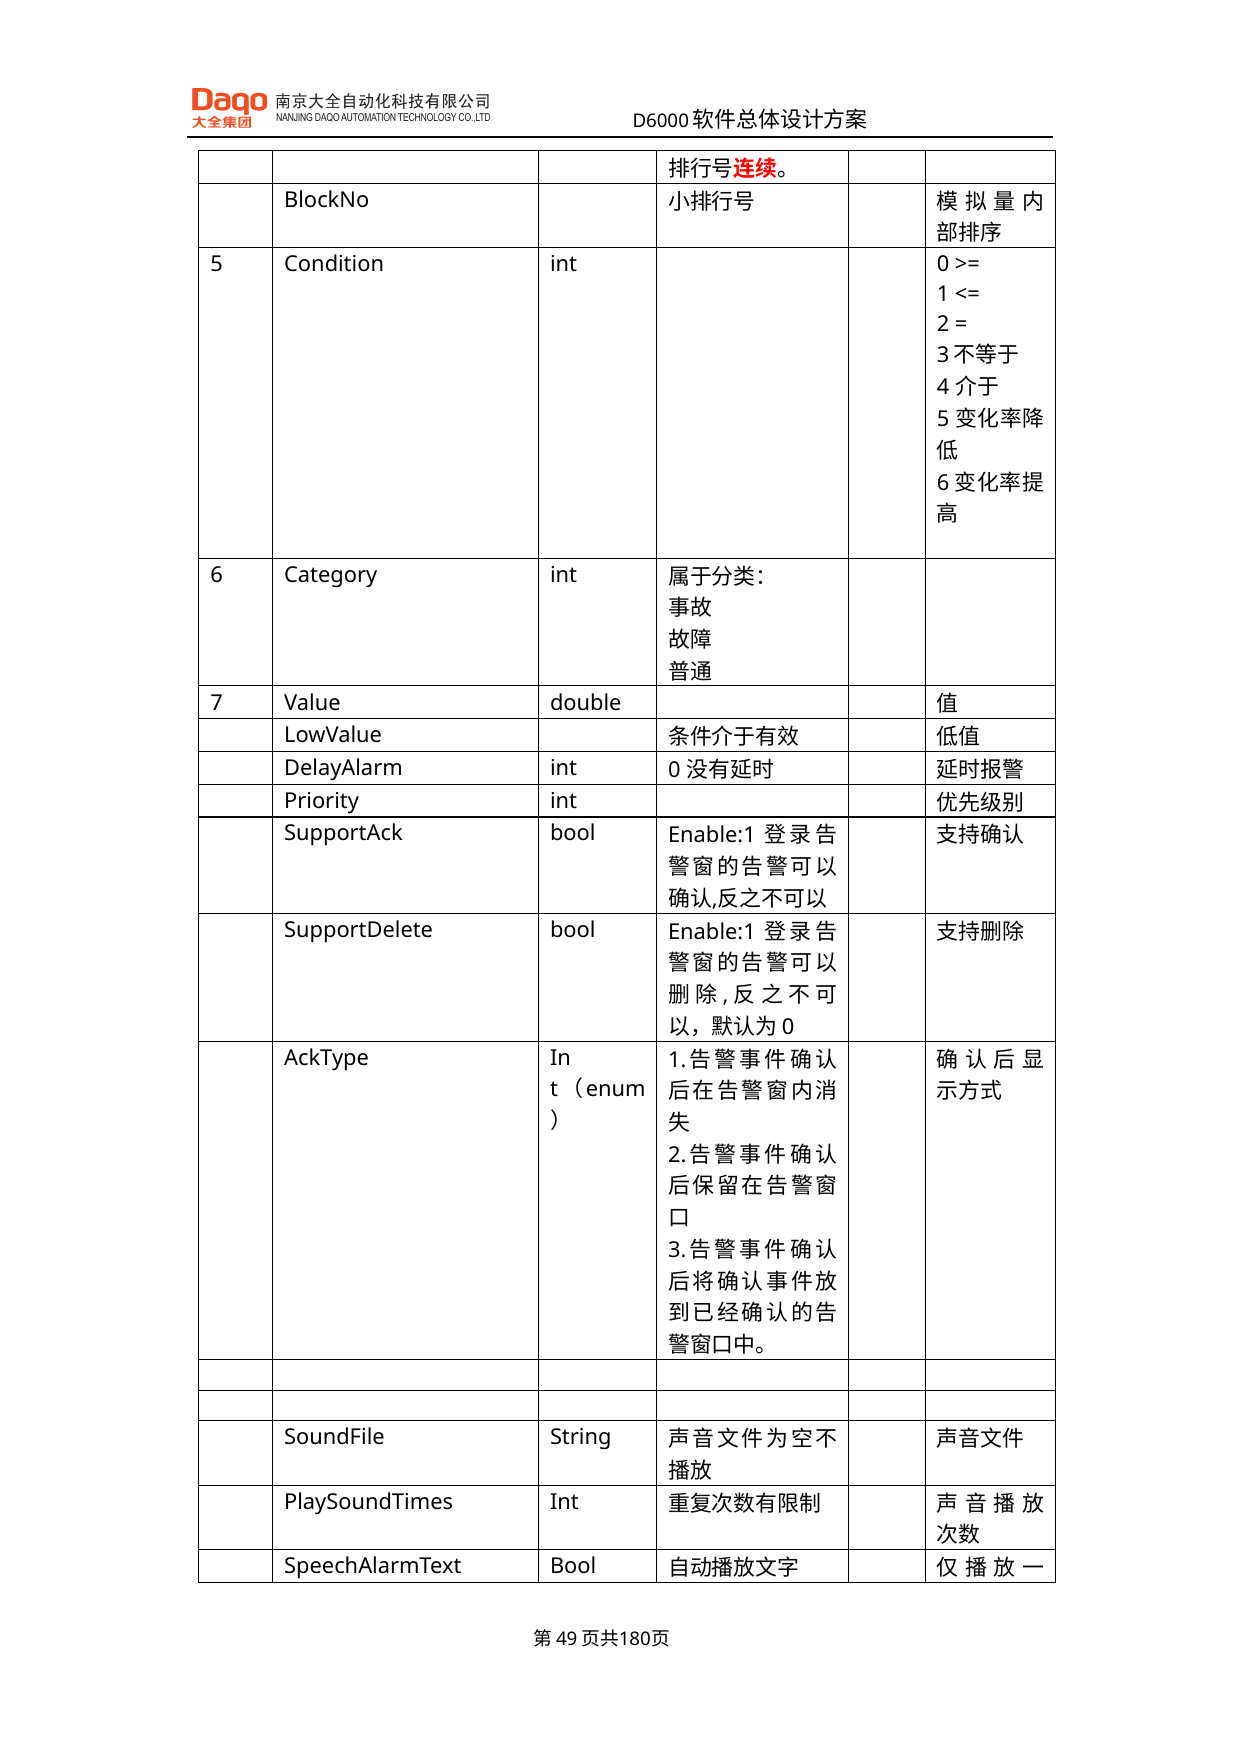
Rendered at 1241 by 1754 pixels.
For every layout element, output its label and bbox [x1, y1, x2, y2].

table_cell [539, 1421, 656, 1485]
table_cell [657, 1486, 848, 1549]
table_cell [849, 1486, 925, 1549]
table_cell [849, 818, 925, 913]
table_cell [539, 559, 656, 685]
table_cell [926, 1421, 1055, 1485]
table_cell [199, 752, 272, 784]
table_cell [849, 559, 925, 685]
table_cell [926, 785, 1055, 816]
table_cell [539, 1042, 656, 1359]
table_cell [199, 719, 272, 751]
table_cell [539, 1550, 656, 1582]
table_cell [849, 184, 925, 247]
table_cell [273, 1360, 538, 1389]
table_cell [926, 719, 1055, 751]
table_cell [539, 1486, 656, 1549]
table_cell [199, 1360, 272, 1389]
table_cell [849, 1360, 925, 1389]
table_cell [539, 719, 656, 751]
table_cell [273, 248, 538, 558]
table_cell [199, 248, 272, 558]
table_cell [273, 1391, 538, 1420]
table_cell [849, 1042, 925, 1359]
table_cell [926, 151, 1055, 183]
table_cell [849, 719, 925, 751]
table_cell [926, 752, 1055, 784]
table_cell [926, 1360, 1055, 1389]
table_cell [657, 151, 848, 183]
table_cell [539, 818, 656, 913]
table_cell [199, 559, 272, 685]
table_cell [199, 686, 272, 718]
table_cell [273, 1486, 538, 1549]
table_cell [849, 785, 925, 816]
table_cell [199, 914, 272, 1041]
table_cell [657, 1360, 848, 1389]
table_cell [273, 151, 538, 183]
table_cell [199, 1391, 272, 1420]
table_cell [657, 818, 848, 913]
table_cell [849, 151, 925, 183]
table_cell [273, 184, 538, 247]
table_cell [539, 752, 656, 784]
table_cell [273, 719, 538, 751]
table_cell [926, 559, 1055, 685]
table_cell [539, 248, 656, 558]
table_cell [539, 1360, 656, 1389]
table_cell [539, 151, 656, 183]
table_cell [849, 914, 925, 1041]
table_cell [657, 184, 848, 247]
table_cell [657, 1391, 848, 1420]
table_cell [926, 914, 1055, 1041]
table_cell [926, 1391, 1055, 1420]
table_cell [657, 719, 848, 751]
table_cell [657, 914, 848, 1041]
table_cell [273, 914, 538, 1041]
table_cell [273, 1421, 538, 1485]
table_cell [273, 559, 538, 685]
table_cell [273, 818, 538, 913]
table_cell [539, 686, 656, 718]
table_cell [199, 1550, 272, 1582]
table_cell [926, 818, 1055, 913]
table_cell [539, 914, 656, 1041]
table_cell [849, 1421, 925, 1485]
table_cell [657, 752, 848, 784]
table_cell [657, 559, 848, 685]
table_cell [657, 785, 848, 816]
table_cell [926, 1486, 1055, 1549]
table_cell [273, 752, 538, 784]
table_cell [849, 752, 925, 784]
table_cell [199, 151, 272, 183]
picture [187, 88, 492, 128]
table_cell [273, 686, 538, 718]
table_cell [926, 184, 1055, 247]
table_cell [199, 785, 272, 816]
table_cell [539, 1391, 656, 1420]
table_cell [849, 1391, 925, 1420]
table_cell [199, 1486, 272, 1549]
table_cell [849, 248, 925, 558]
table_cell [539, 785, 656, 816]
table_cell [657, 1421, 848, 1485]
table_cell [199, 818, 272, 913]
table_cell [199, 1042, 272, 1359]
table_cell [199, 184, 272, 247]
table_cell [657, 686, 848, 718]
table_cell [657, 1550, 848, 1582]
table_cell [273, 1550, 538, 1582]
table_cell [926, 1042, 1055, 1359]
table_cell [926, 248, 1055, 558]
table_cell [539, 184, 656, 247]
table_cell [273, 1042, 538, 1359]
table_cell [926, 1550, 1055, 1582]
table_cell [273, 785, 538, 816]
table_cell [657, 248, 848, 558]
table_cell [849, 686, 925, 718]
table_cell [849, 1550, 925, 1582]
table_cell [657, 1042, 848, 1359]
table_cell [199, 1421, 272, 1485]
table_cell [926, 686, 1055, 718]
